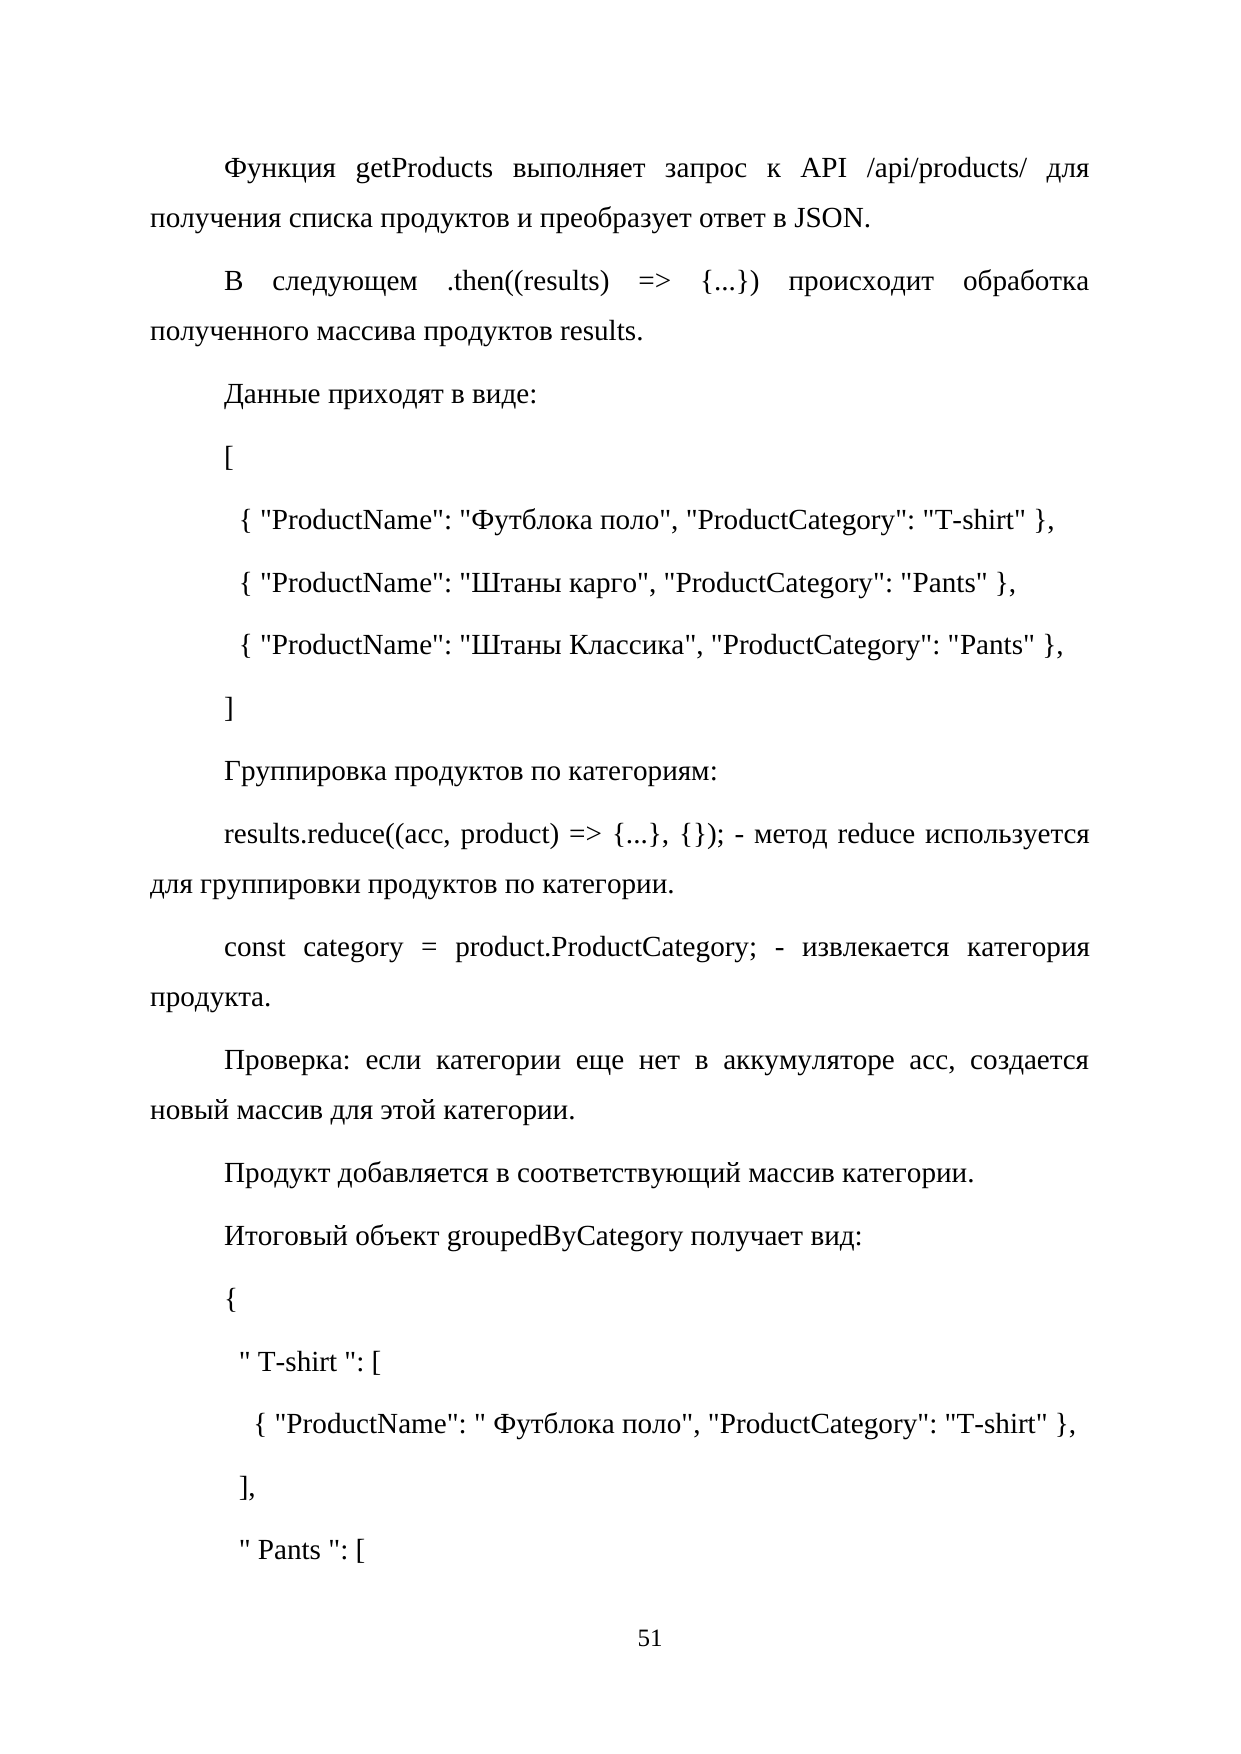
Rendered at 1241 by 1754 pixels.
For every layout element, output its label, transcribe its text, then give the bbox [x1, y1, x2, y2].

text Продукт добавляется в соответствующий массив категории. [150, 1155, 1090, 1189]
text " T-shirt ": [ [150, 1344, 1090, 1377]
text [ [150, 439, 1090, 473]
text Данные приходят в виде: [150, 376, 1090, 410]
text " Pants ": [ [150, 1532, 1090, 1566]
text Проверка: если категории еще нет в аккумуляторе acc, создается новый массив для этой категории. [150, 1042, 1090, 1126]
text ] [150, 690, 1090, 724]
text const category = product.ProductCategory; - извлекается категория продукта. [150, 929, 1090, 1013]
text В следующем .then((results) => {...}) происходит обработка полученного массива продуктов results. [150, 263, 1090, 347]
text ], [150, 1469, 1090, 1503]
text Группировка продуктов по категориям: [150, 753, 1090, 787]
text { "ProductName": "Штаны карго", "ProductCategory": "Pants" }, [150, 565, 1090, 598]
text { "ProductName": "Штаны Классика", "ProductCategory": "Pants" }, [150, 627, 1090, 661]
text Функция getProducts выполняет запрос к API /api/products/ для получения списка продуктов и преобразует ответ в JSON. [150, 150, 1090, 234]
text results.reduce((acc, product) => {...}, {}); - метод reduce используется для группировки продуктов по категории. [150, 816, 1090, 900]
text { "ProductName": "Футблока поло", "ProductCategory": "T-shirt" }, [150, 502, 1090, 535]
text { [150, 1281, 1090, 1314]
text Итоговый объект groupedByCategory получает вид: [150, 1218, 1090, 1252]
text { "ProductName": " Футблока поло", "ProductCategory": "T-shirt" }, [150, 1407, 1090, 1440]
